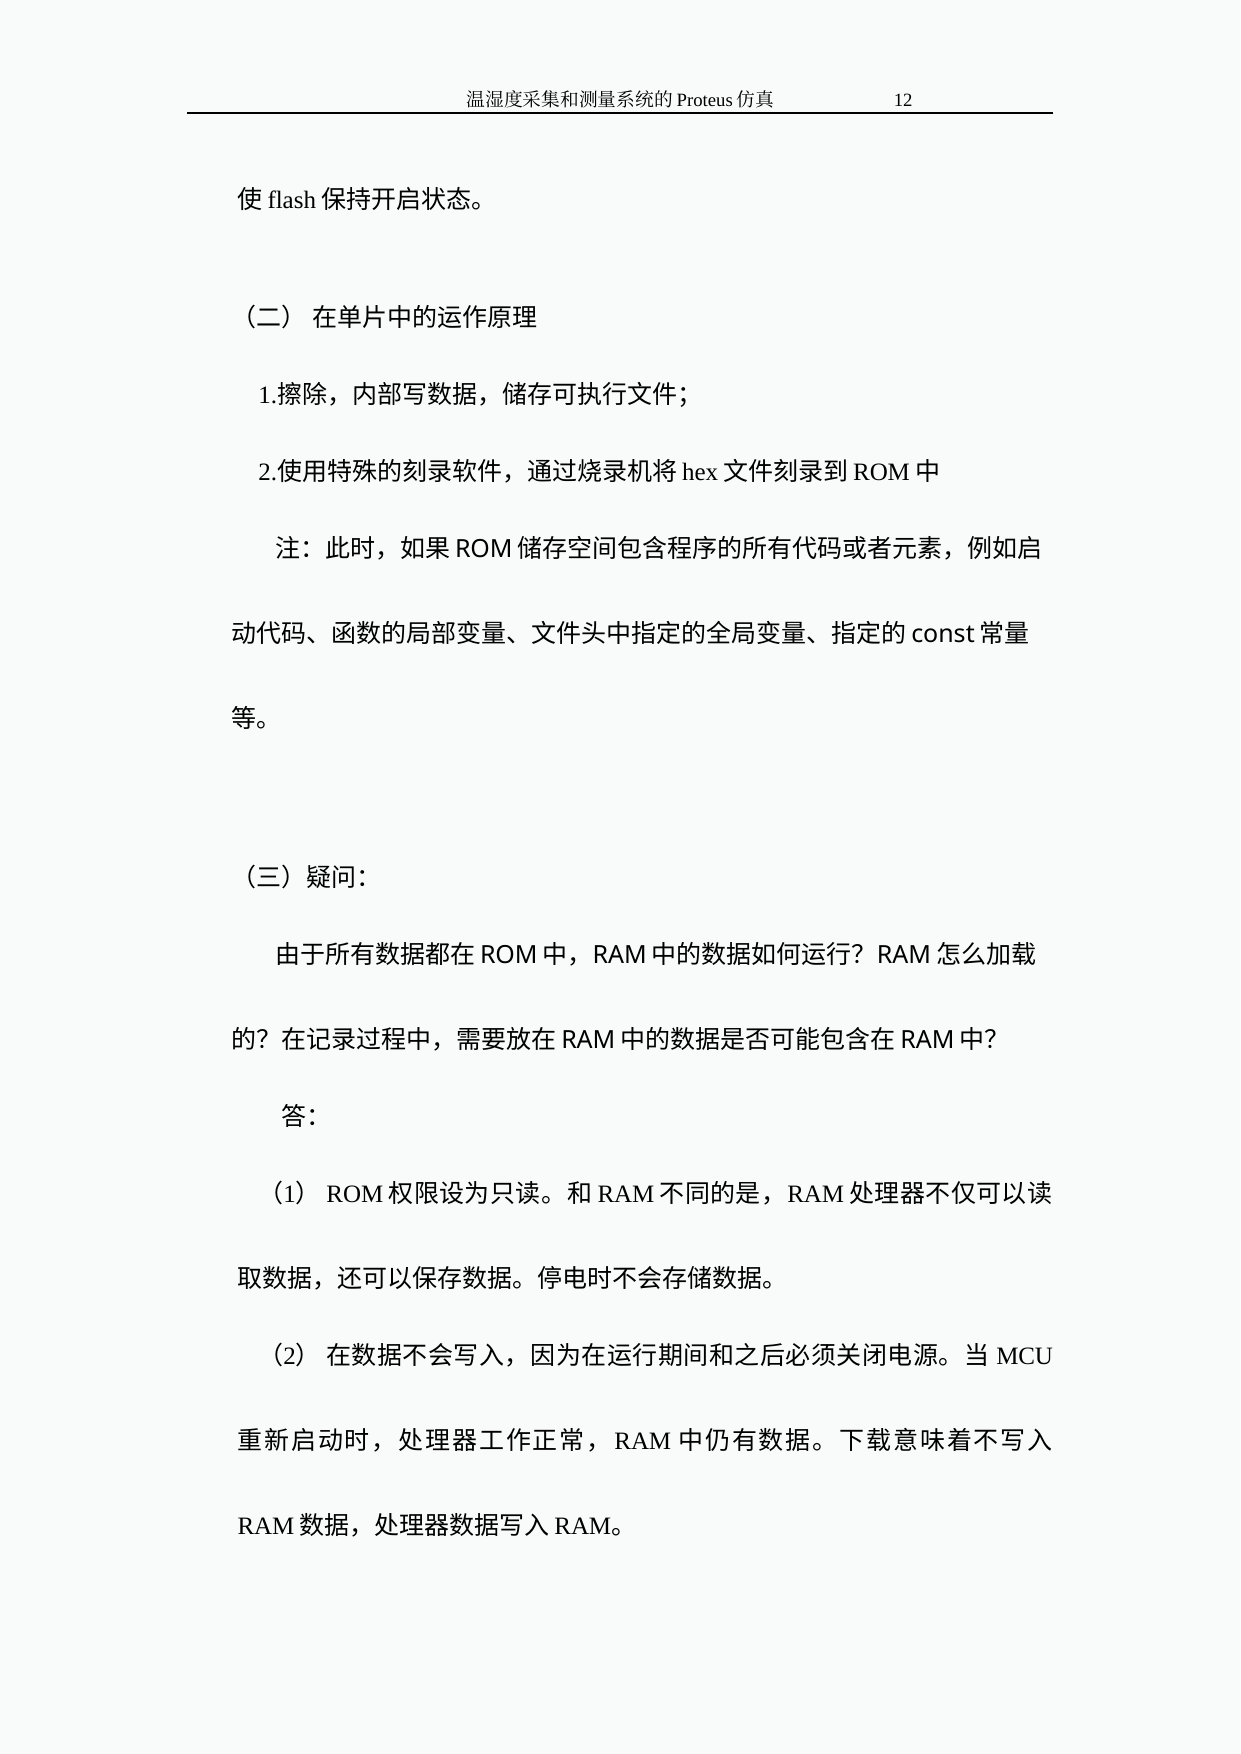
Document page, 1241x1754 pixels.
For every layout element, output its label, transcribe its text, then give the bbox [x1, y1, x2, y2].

text 1.擦除，内部写数据，储存可执行文件； [237, 359, 1053, 427]
text 2.使用特殊的刻录软件，通过烧录机将hex文件刻录到ROM中 [237, 436, 1053, 504]
text 答： [237, 1081, 1053, 1149]
list ROM权限设为只读。和RAM不同的是，RAM处理器不仅可以读取数据，还可以保存数据。停电时不会存储数据。 [237, 1158, 1053, 1311]
list 在数据不会写入，因为在运行期间和之后必须关闭电源。当MCU重新启动时，处理器工作正常，RAM中仍有数据。下载意味着不写入RAM数据，处理器数据写入RAM。 [237, 1320, 1053, 1557]
list 疑问： [187, 842, 1053, 910]
list 在单片中的运作原理 [187, 282, 1053, 350]
text 由于所有数据都在ROM中，RAM中的数据如何运行？RAM怎么加载的？在记录过程中，需要放在RAM中的数据是否可能包含在RAM中？ [231, 919, 1053, 1072]
text 注：此时，如果ROM储存空间包含程序的所有代码或者元素，例如启动代码、函数的局部变量、文件头中指定的全局变量、指定的const常量等。 [231, 513, 1053, 751]
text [237, 164, 1053, 232]
